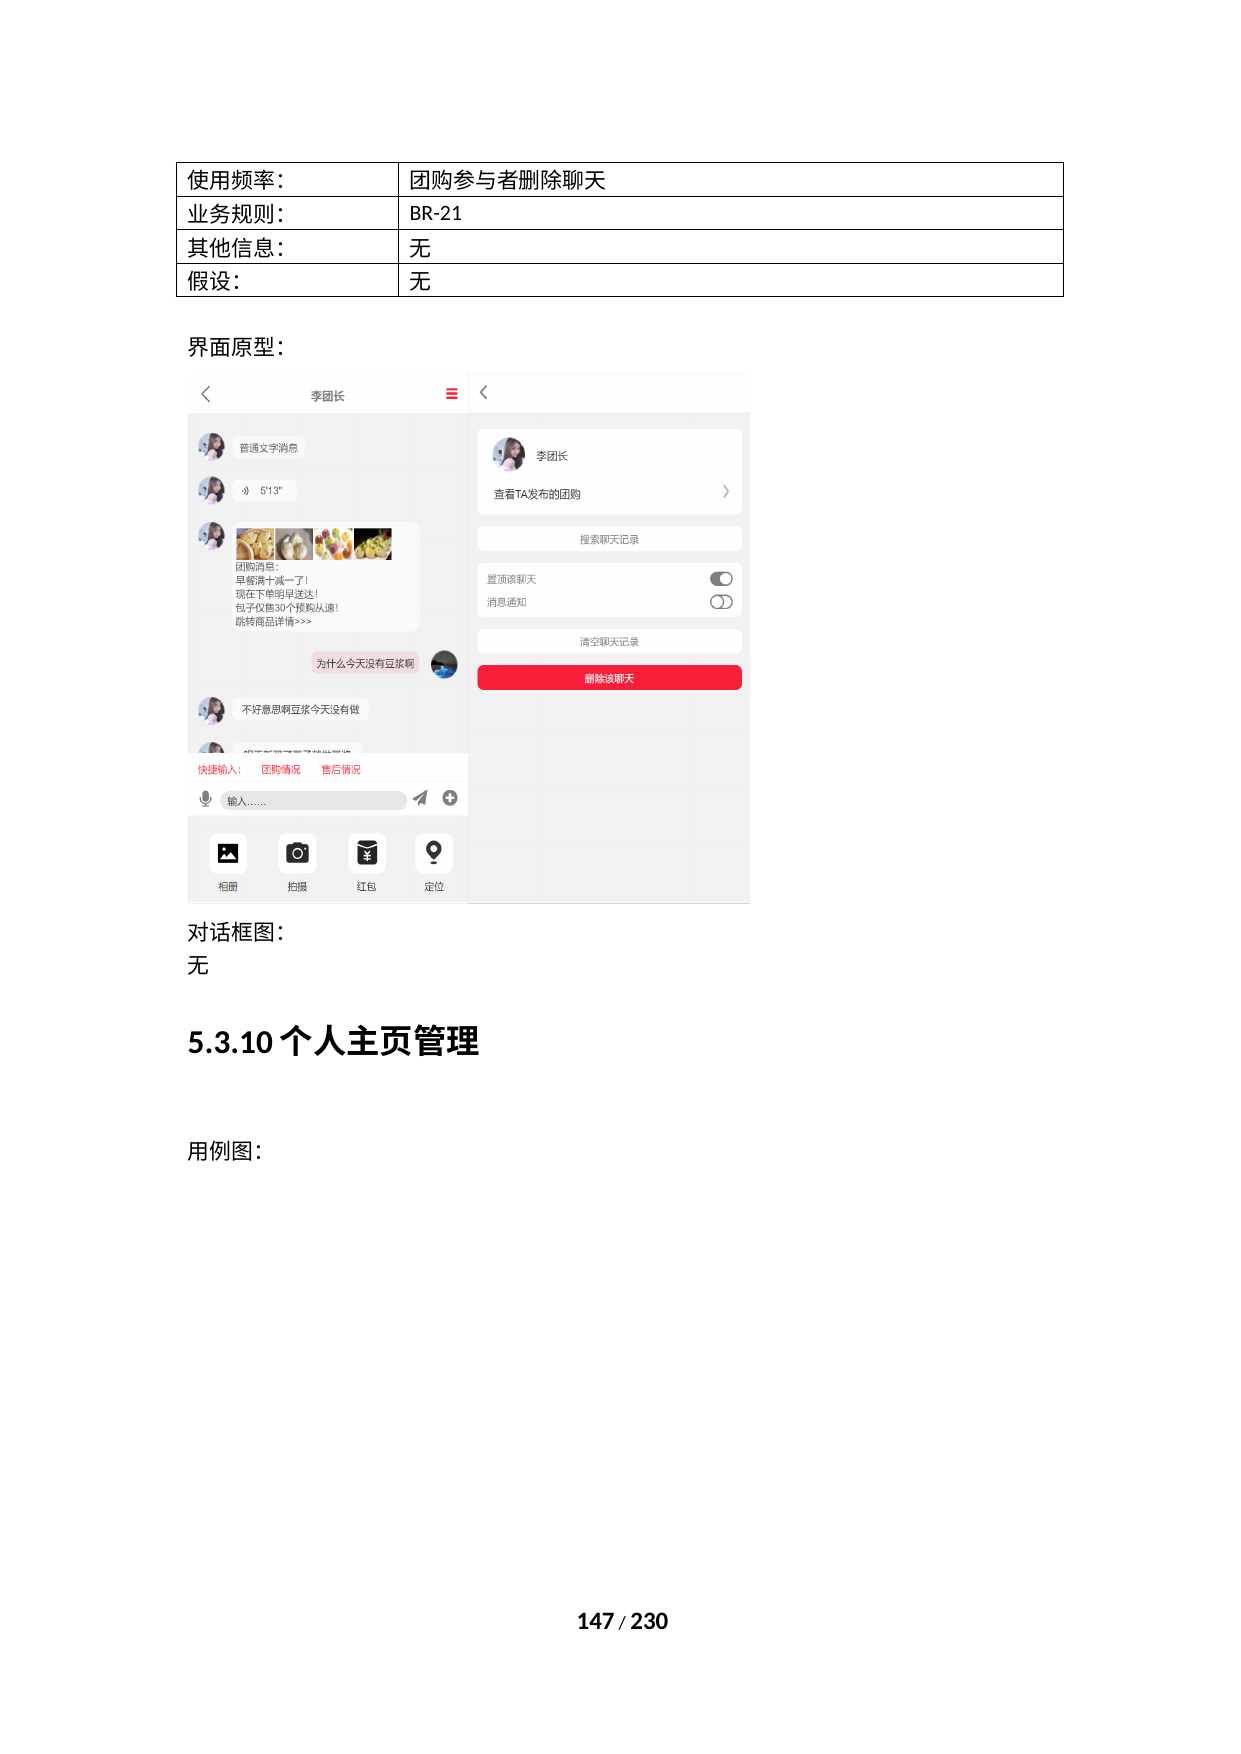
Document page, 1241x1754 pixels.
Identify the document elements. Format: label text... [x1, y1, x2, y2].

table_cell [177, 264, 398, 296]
picture [187, 373, 750, 904]
text 无 [187, 947, 1053, 980]
subtitle 5.3.10个人主页管理 [187, 1007, 1053, 1072]
text 界面原型： [187, 330, 1053, 362]
text 对话框图： [187, 915, 1053, 947]
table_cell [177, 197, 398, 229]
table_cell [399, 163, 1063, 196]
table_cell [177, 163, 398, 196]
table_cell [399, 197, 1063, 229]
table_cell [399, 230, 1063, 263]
text 用例图： [187, 1134, 1053, 1166]
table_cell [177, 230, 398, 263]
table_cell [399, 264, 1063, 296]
